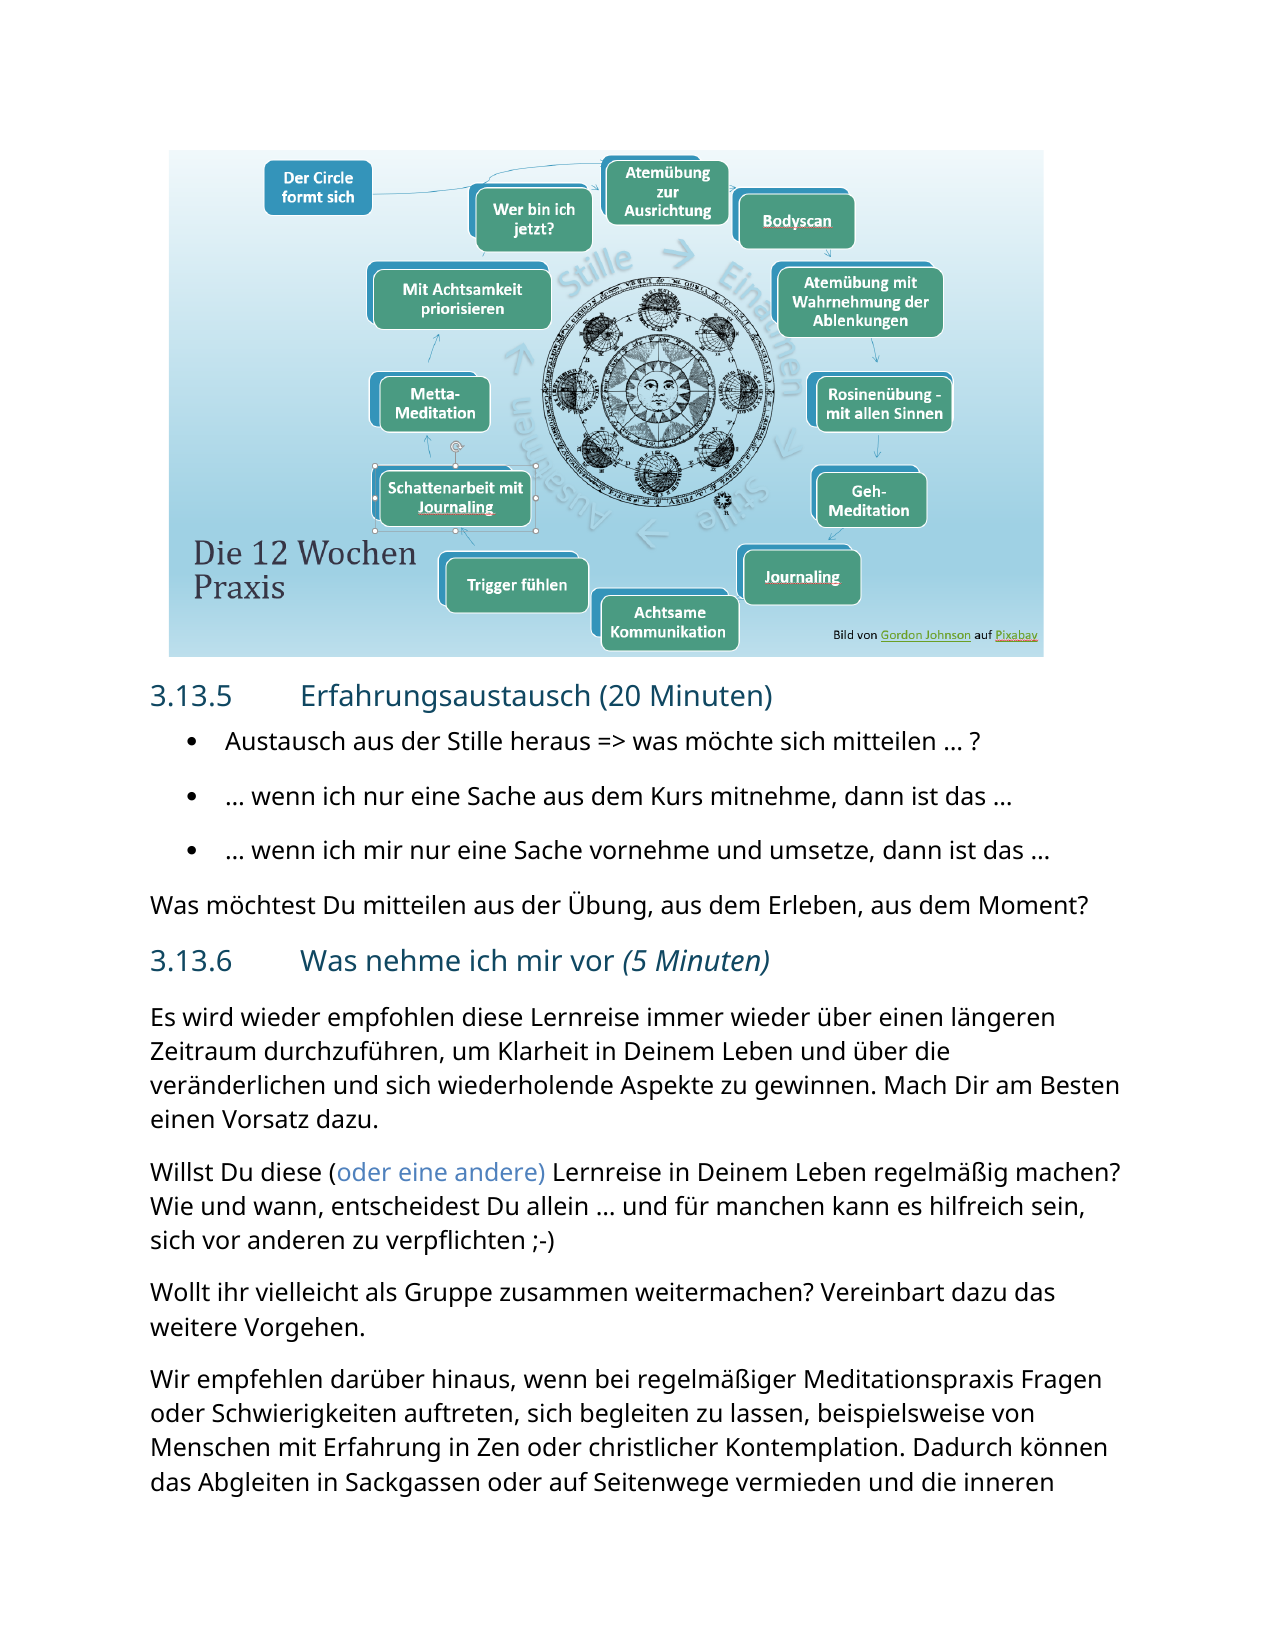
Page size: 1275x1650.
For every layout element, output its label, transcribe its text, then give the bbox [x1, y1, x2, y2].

list … wenn ich mir nur eine Sache vornehme und umsetze, dann ist das … [187, 833, 1125, 867]
text Es wird wieder empfohlen diese Lernreise immer wieder über einen längeren Zeitraum durchzuführen, um Klarheit in Deinem Leben und über die veränderlichen und sich wiederholende Aspekte zu gewinnen. Mach Dir am Besten einen Vorsatz dazu. [150, 999, 1125, 1135]
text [150, 1362, 1125, 1498]
text Was möchtest Du mitteilen aus der Übung, aus dem Erleben, aus dem Moment? [150, 888, 1125, 922]
subtitle 3.13.6 Was nehme ich mir vor (5 Minuten) [150, 941, 1125, 980]
picture [168, 150, 1044, 657]
text Wollt ihr vielleicht als Gruppe zusammen weitermachen? Vereinbart dazu das weitere Vorgehen. [150, 1275, 1125, 1343]
list … wenn ich nur eine Sache aus dem Kurs mitnehme, dann ist das … [187, 778, 1125, 812]
subtitle 3.13.5 Erfahrungsaustausch (20 Minuten) [150, 675, 1125, 715]
text Willst Du diese (oder eine andere) Lernreise in Deinem Leben regelmäßig machen? Wie und wann, entscheidest Du allein … und für manchen kann es hilfreich sein, sich vor anderen zu verpflichten ;-) [150, 1154, 1125, 1256]
list Austausch aus der Stille heraus => was möchte sich mitteilen … ? [187, 723, 1125, 757]
